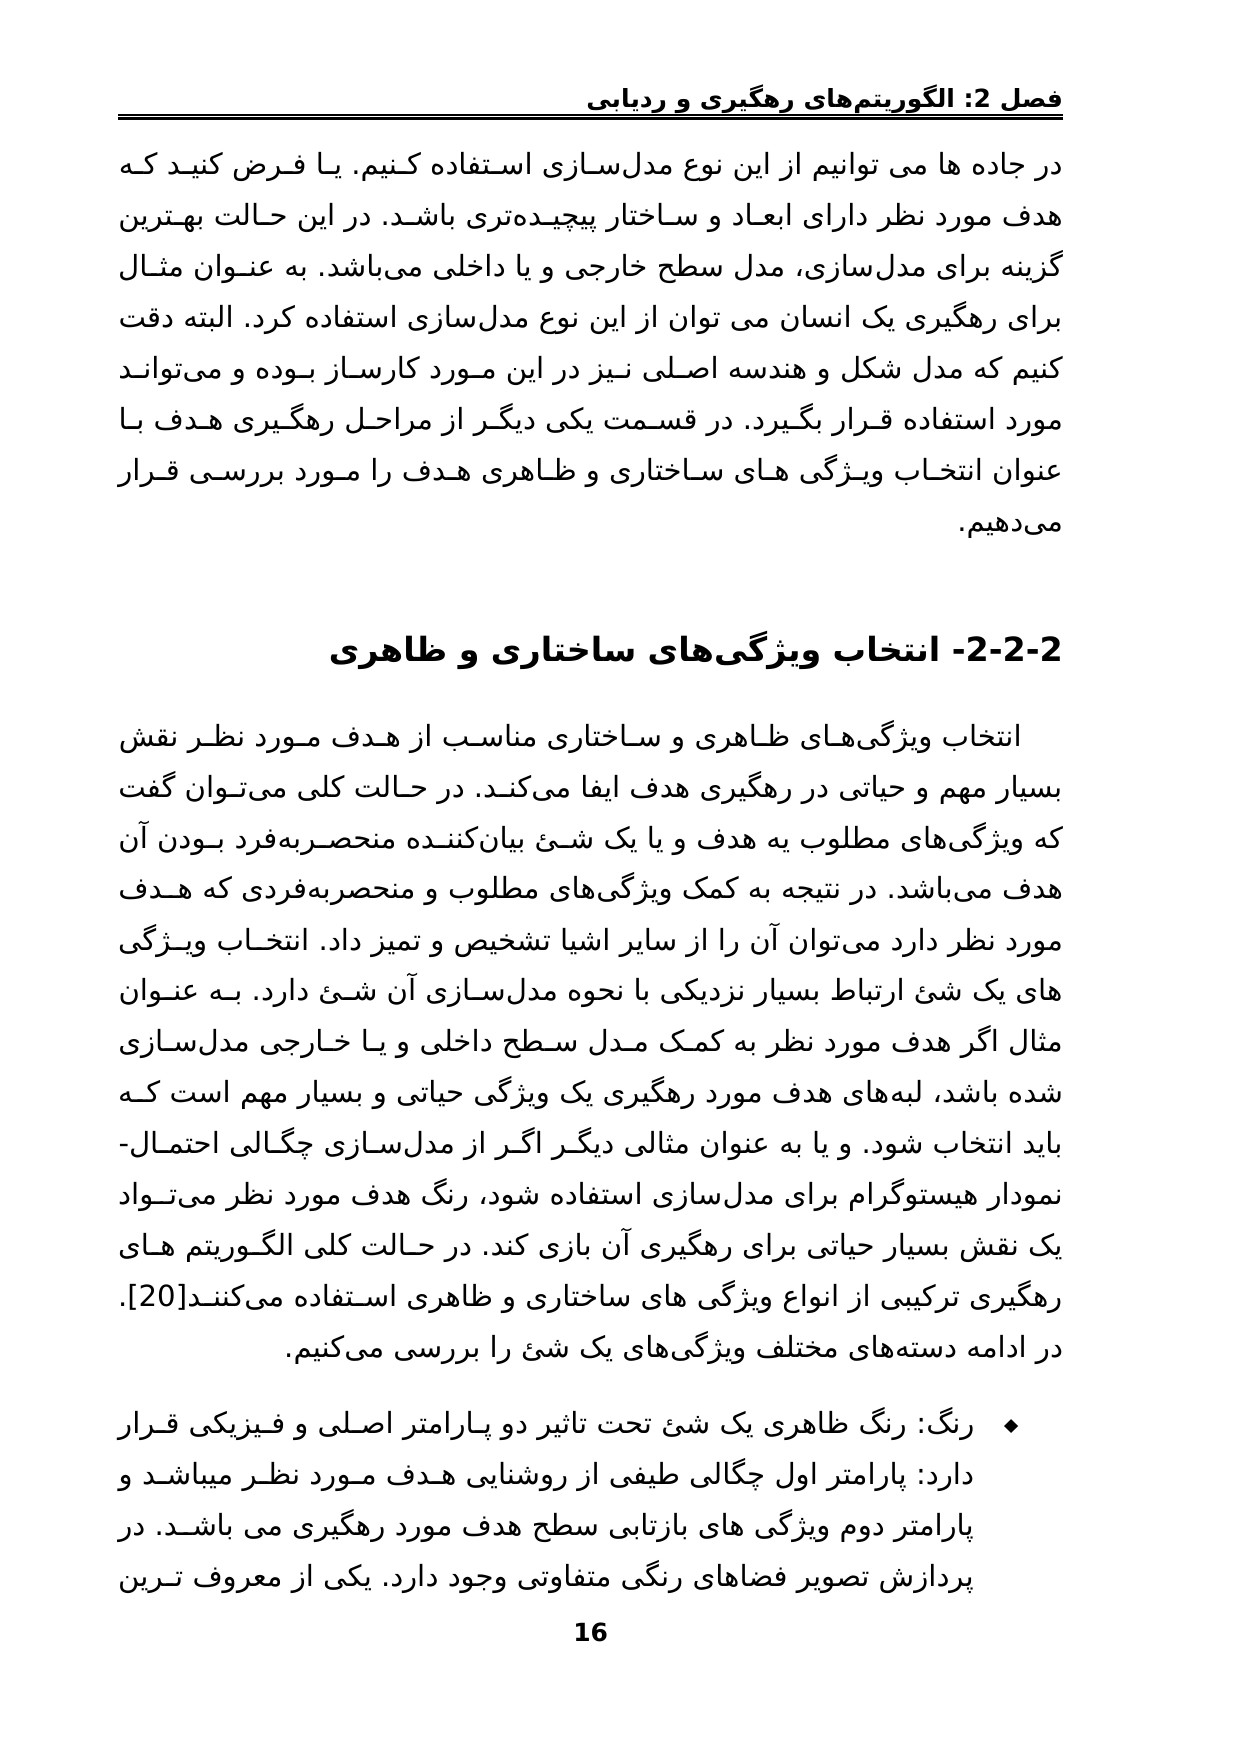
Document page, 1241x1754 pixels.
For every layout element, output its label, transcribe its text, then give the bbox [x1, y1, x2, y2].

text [118, 148, 1063, 538]
text انتخاب ویژگی‌های ظاهری و ساختاری مناسب از هدف مورد نظر نقش بسیار مهم و حیاتی در رهگیری هدف ایفا می‌کند. در حالت کلی می‌توان گفت که ویژگی‌های مطلوب یه هدف و یا یک شئ بیان‌کننده منحصر‌به‌فرد بودن آن هدف می‌باشد. در نتیجه به کمک ویژگی‌های مطلوب و منحصر‌به‌فردی که هدف مورد نظر دارد می‌توان آن را از سایر اشیا تشخیص و تمیز داد. انتخاب ویژگی های یک شئ ارتباط بسیار نزدیکی با نحوه مدل‌سازی آن شئ دارد. به عنوان مثال اگر هدف مورد نظر به کمک مدل سطح داخلی و یا خارجی مدل‌سازی شده باشد، لبه‌های هدف مورد رهگیری یک ویژگی حیاتی و بسیار مهم است که باید انتخاب شود. و یا به عنوان مثالی دیگر اگر از مدل‌سازی چگالی احتمال-نمودار هیستوگرام برای مدل‌سازی استفاده شود، رنگ هدف مورد نظر می‌تواد یک نقش بسیار حیاتی برای رهگیری آن بازی کند. در حالت کلی الگوریتم های رهگیری ترکیبی از انواع ویژگی های ساختاری و ظاهری استفاده می‌کنند[20]. در ادامه دسته‌های مختلف ویژگی‌های یک شئ را بررسی می‌کنیم. [118, 719, 1063, 1364]
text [118, 1406, 1004, 1593]
list 2-2-2- انتخاب ویژگی‌های ساختاری و ظاهری [118, 630, 1063, 669]
